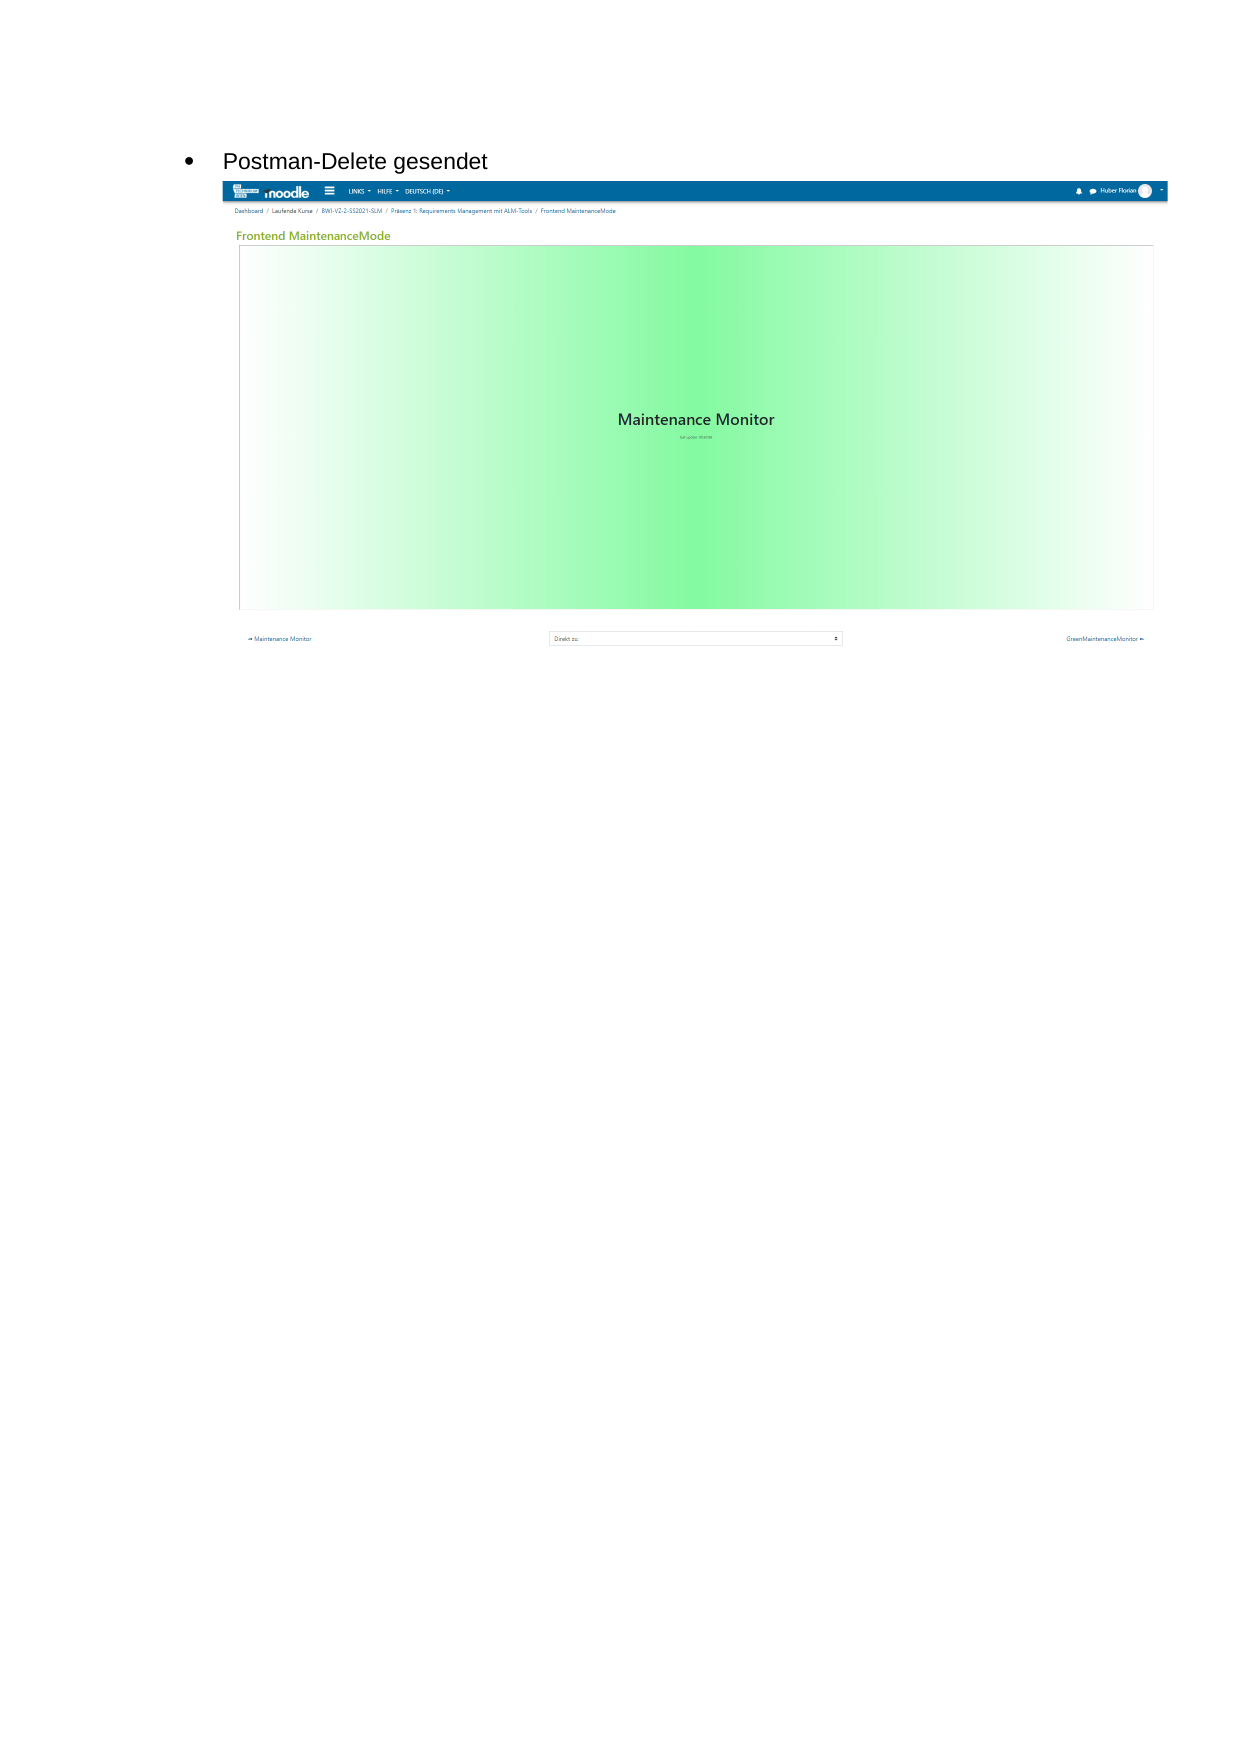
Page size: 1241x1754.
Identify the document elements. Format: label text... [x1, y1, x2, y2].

picture [326, 187, 334, 194]
picture [281, 192, 293, 197]
picture [1139, 185, 1151, 197]
picture [294, 187, 308, 197]
picture [234, 185, 258, 197]
picture [222, 202, 1168, 651]
